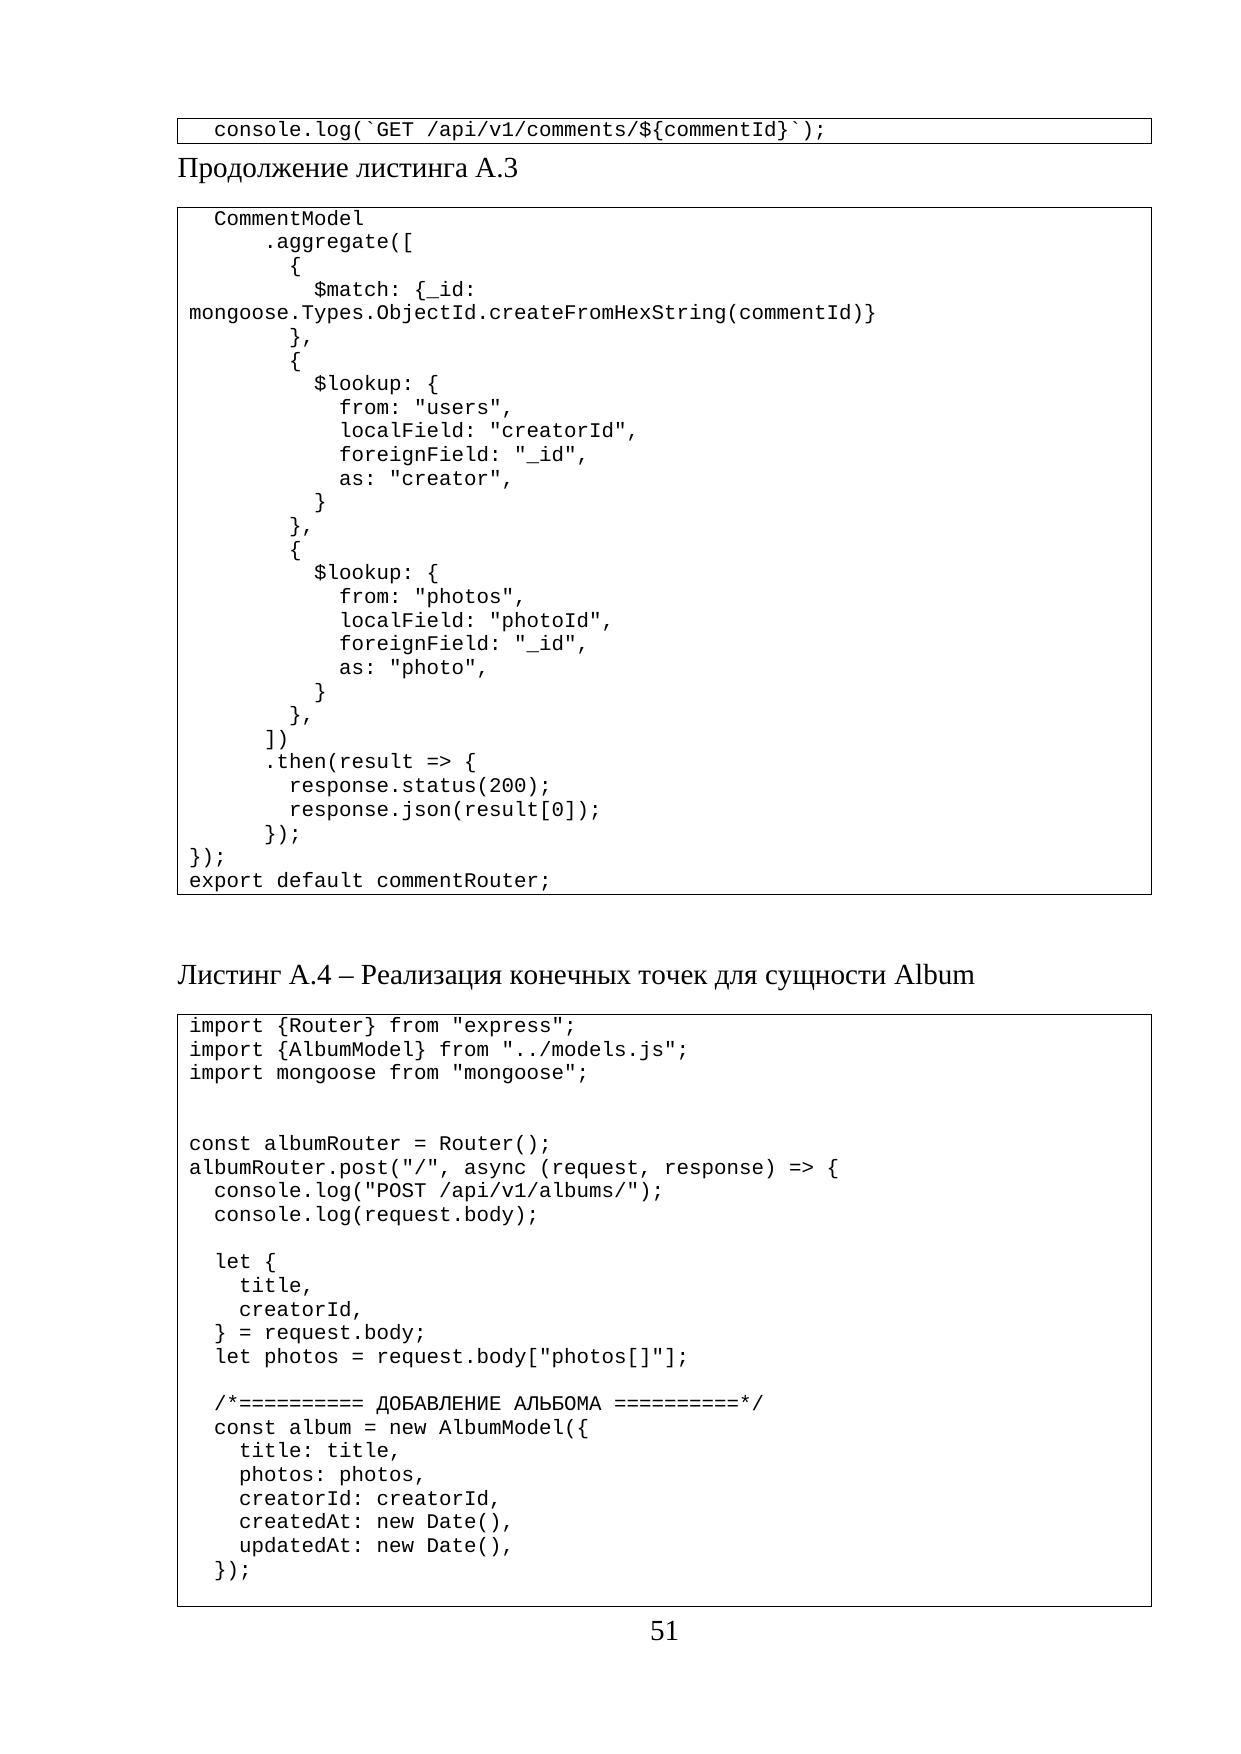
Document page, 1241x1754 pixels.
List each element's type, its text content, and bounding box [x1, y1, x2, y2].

text Продолжение листинга А.3 [177, 150, 1152, 184]
text Листинг А.4 – Реализация конечных точек для сущности Album [177, 957, 1152, 991]
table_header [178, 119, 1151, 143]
table_header CommentModel .aggregate([ { $match: {_id: mongoose.Types.ObjectId.createFromHexString(commentId)} }, { $lookup: { from: "users", localField: "creatorId", foreignField: "_id", as: "creator", } }, { $lookup: { from: "photos", localField: "photoId", foreignField: "_id", as: "photo", } }, ]) .then(result => { response.status(200); response.json(result[0]); }); }); export default commentRouter; [178, 208, 1151, 893]
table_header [178, 1015, 1151, 1606]
